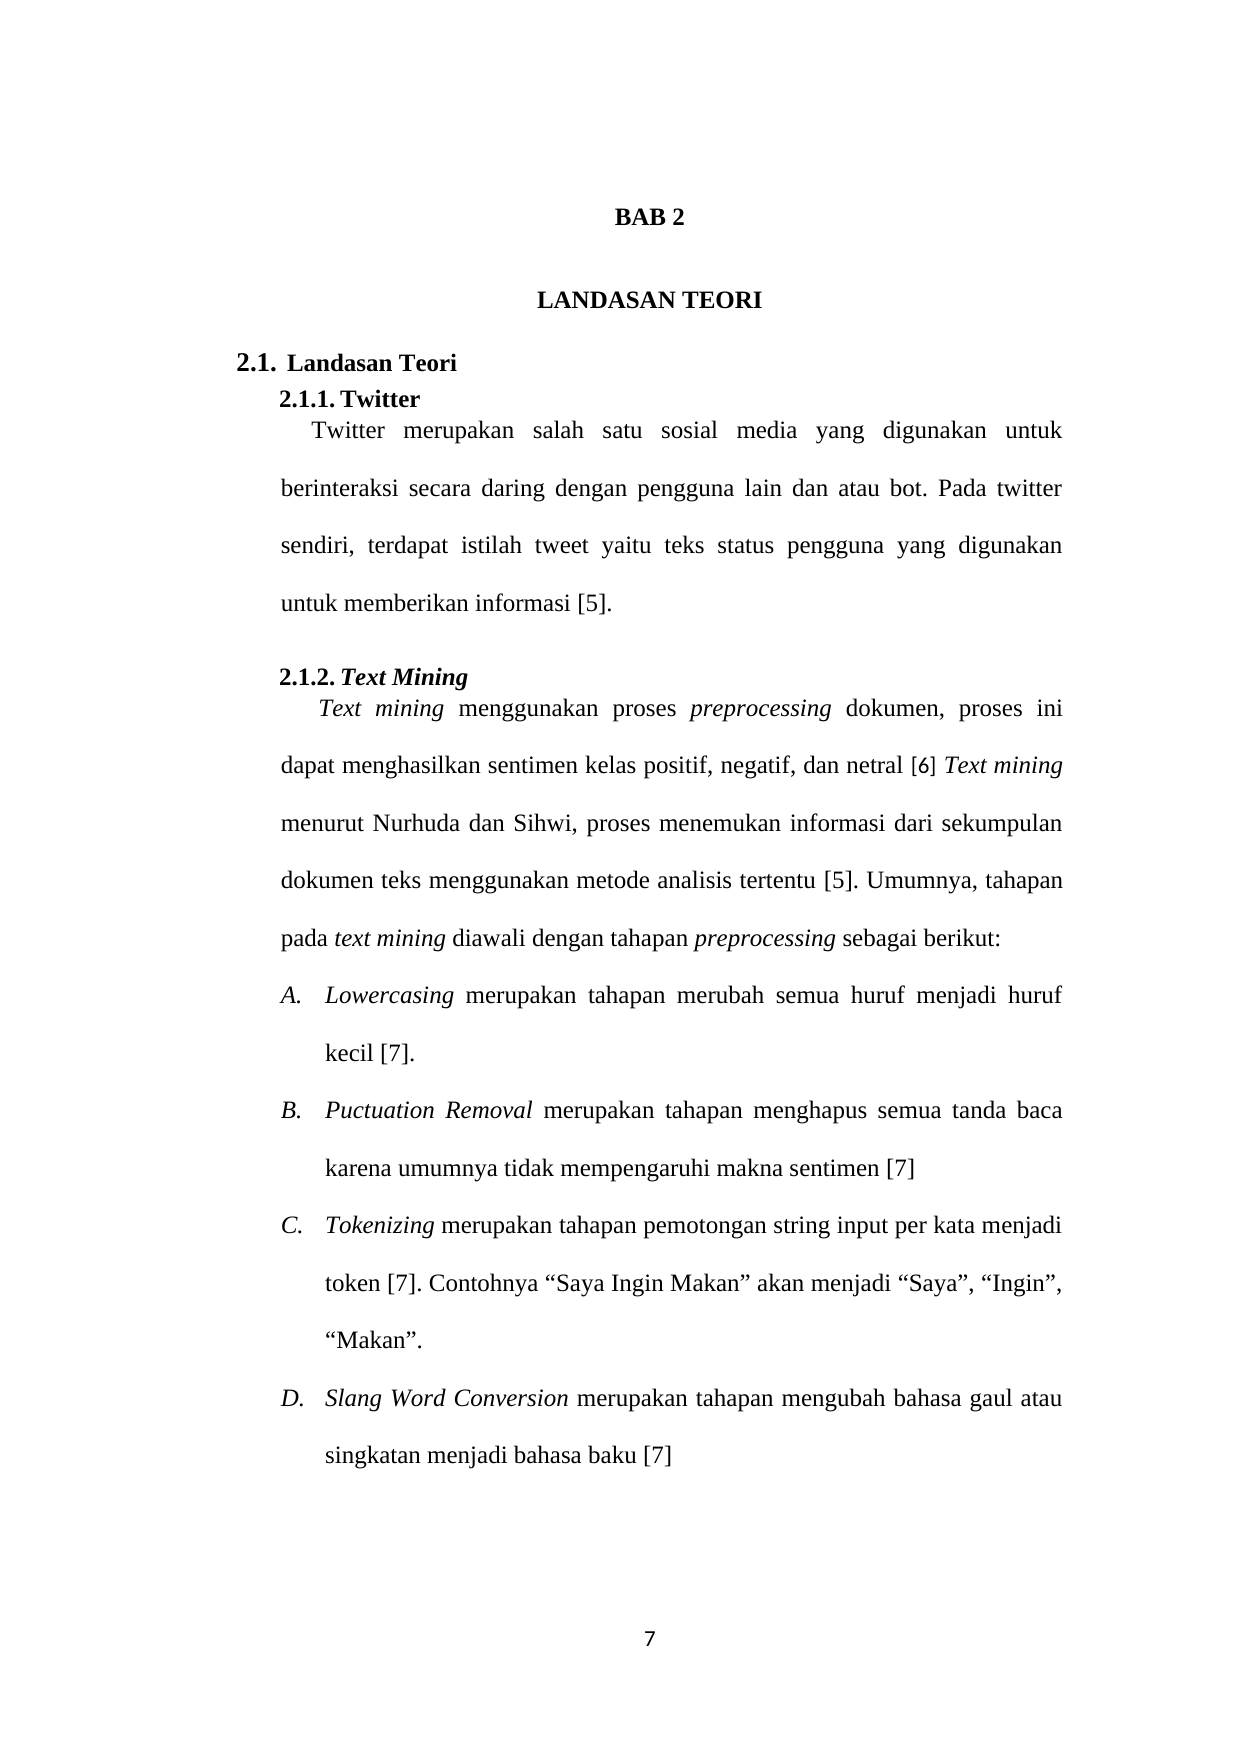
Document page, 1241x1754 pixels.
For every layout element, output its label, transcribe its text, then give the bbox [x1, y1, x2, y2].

subtitle Twitter [279, 384, 1063, 413]
list Puctuation Removal merupakan tahapan menghapus semua tanda baca karena umumnya tidak mempengaruhi makna sentimen [281, 1096, 1063, 1182]
text Twitter merupakan salah satu sosial media yang digunakan untuk berinteraksi secara daring dengan pengguna lain dan atau bot. Pada twitter sendiri, terdapat istilah tweet yaitu teks status pengguna yang digunakan untuk memberikan informasi . [281, 415, 1063, 616]
text Text mining menggunakan proses preprocessing dokumen, proses ini dapat menghasilkan sentimen kelas positif, negatif, dan netral Text mining menurut Nurhuda dan Sihwi, proses menemukan informasi dari sekumpulan dokumen teks menggunakan metode analisis tertentu . Umumnya, tahapan pada text mining diawali dengan tahapan preprocessing sebagai berikut: [281, 693, 1063, 952]
subtitle BAB 2 [236, 202, 1063, 231]
list Tokenizing merupakan tahapan pemotongan string input per kata menjadi token . Contohnya “Saya Ingin Makan” akan menjadi “Saya”, “Ingin”, “Makan”. [281, 1211, 1063, 1354]
subtitle LANDASAN TEORI [236, 285, 1063, 313]
list Slang Word Conversion merupakan tahapan mengubah bahasa gaul atau singkatan menjadi bahasa baku [281, 1383, 1063, 1469]
list Lowercasing merupakan tahapan merubah semua huruf menjadi huruf kecil . [281, 981, 1063, 1067]
subtitle Text Mining [279, 662, 1063, 691]
subtitle Landasan Teori [236, 346, 1063, 377]
